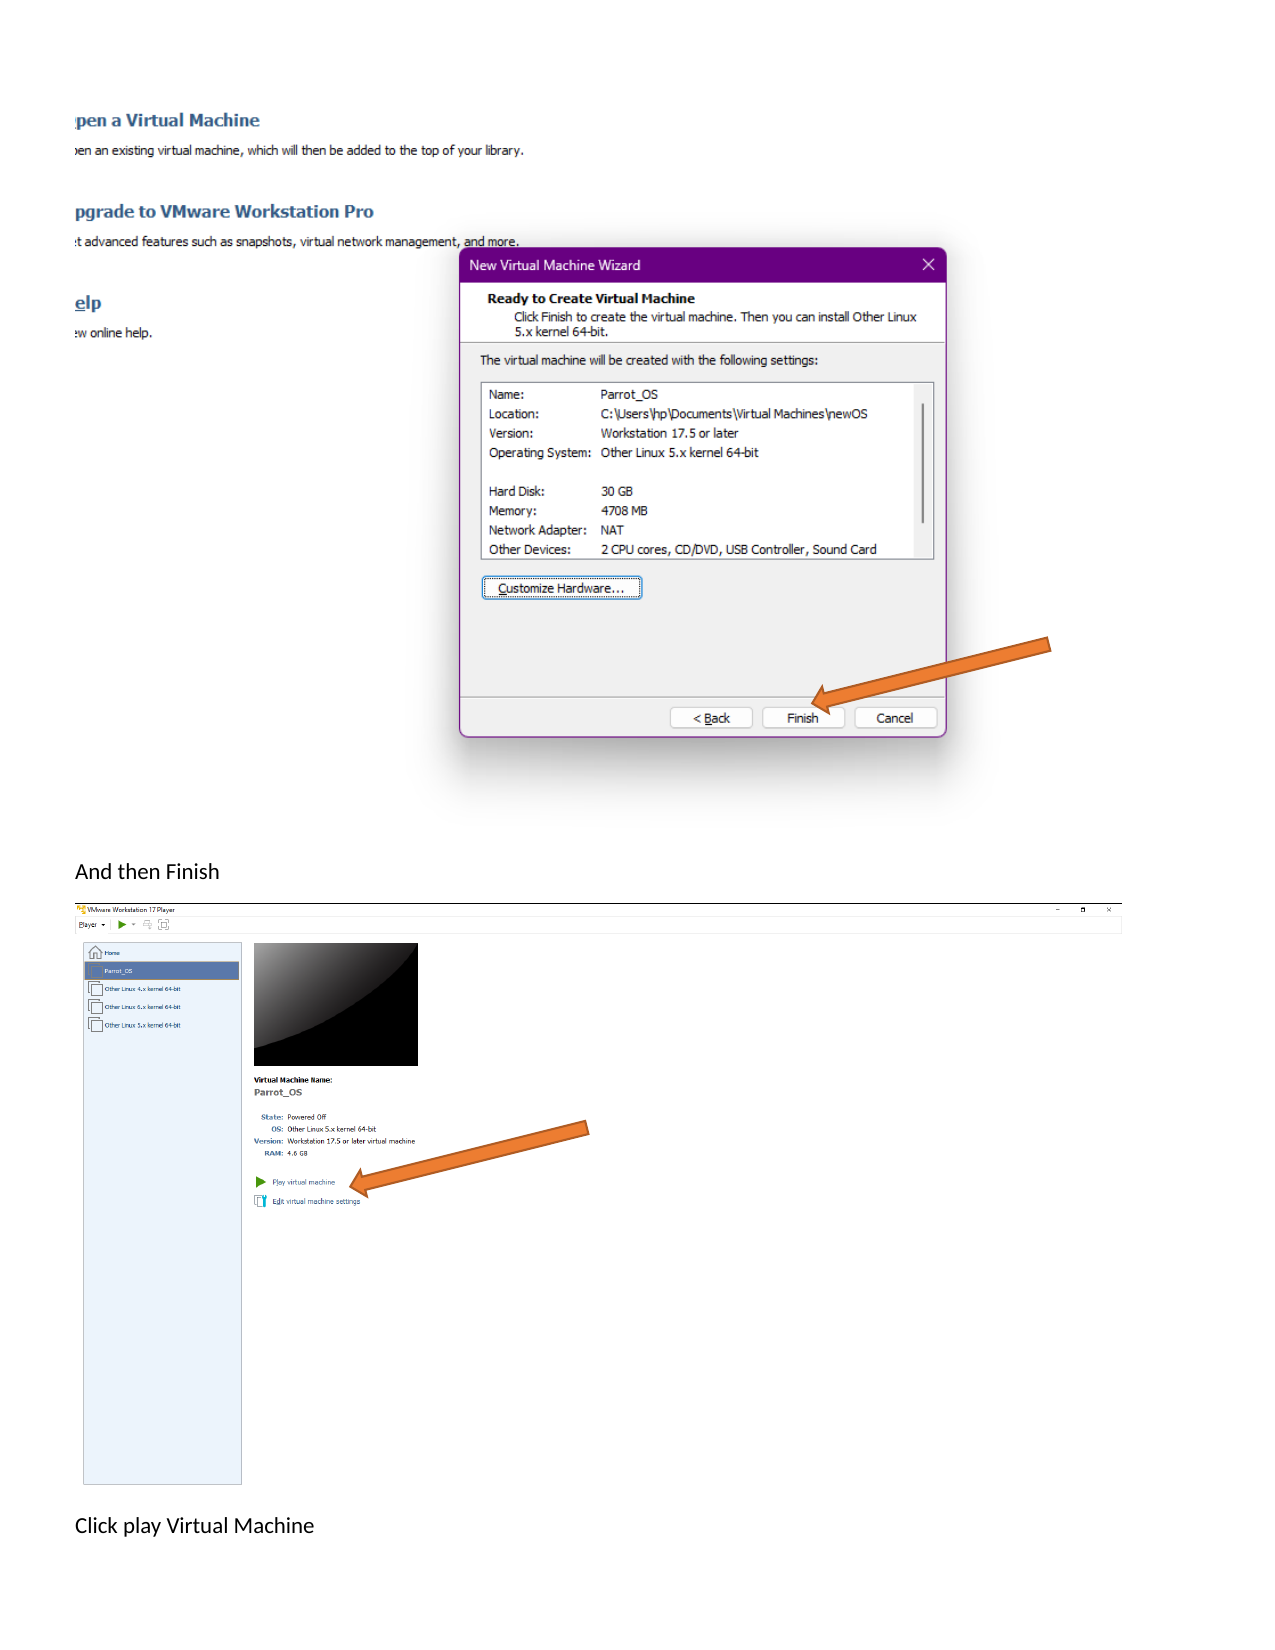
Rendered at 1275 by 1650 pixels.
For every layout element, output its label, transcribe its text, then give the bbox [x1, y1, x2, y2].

picture [75, 75, 1200, 838]
picture [75, 903, 1122, 1493]
text And then Finish [75, 857, 1200, 885]
text Click play Virtual Machine [75, 1511, 1200, 1539]
